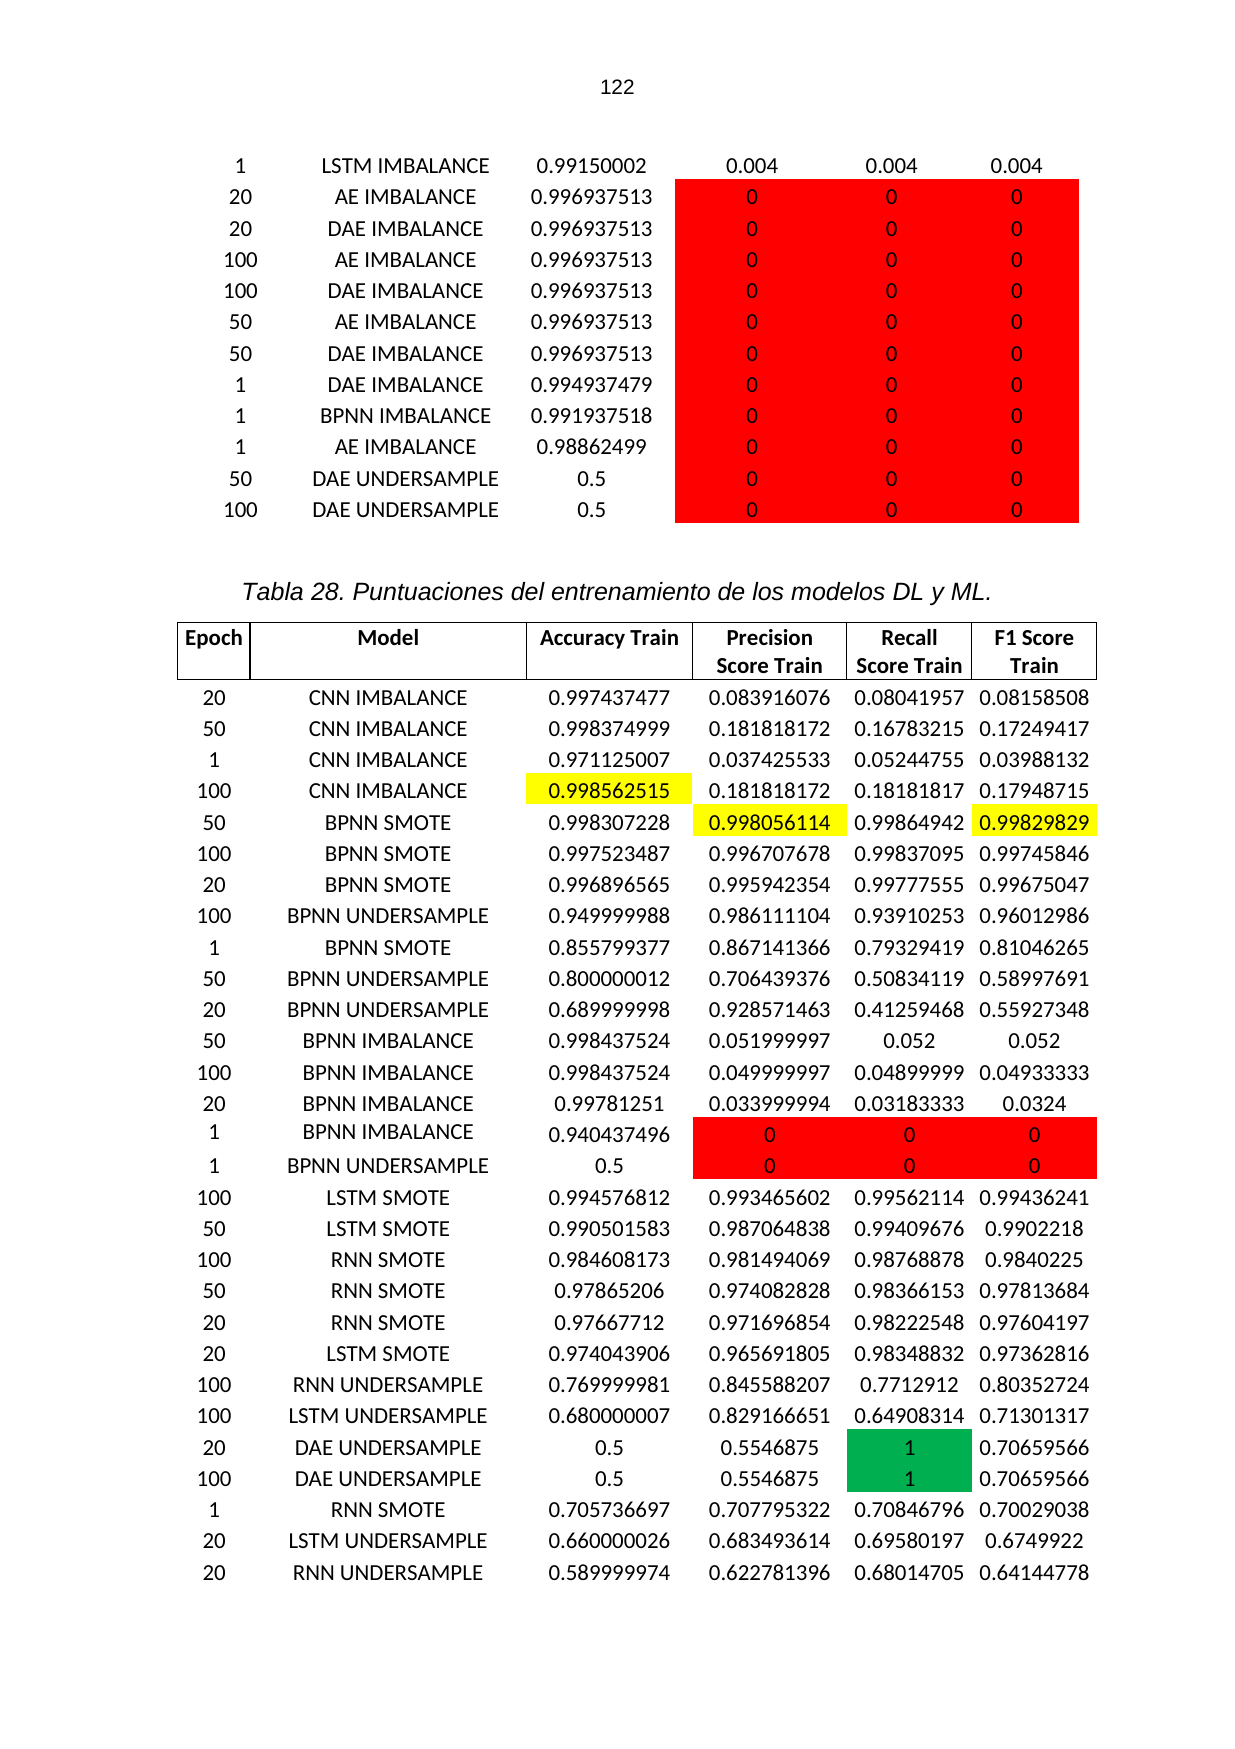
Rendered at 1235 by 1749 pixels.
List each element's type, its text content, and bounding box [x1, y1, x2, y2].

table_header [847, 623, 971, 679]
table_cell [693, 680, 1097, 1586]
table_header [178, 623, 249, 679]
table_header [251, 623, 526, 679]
text Tabla 28. Puntuaciones del entrenamiento de los modelos DL y ML. [177, 577, 1057, 606]
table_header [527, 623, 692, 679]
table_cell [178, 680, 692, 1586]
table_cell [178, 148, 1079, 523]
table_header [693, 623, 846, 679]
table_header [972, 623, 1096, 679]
